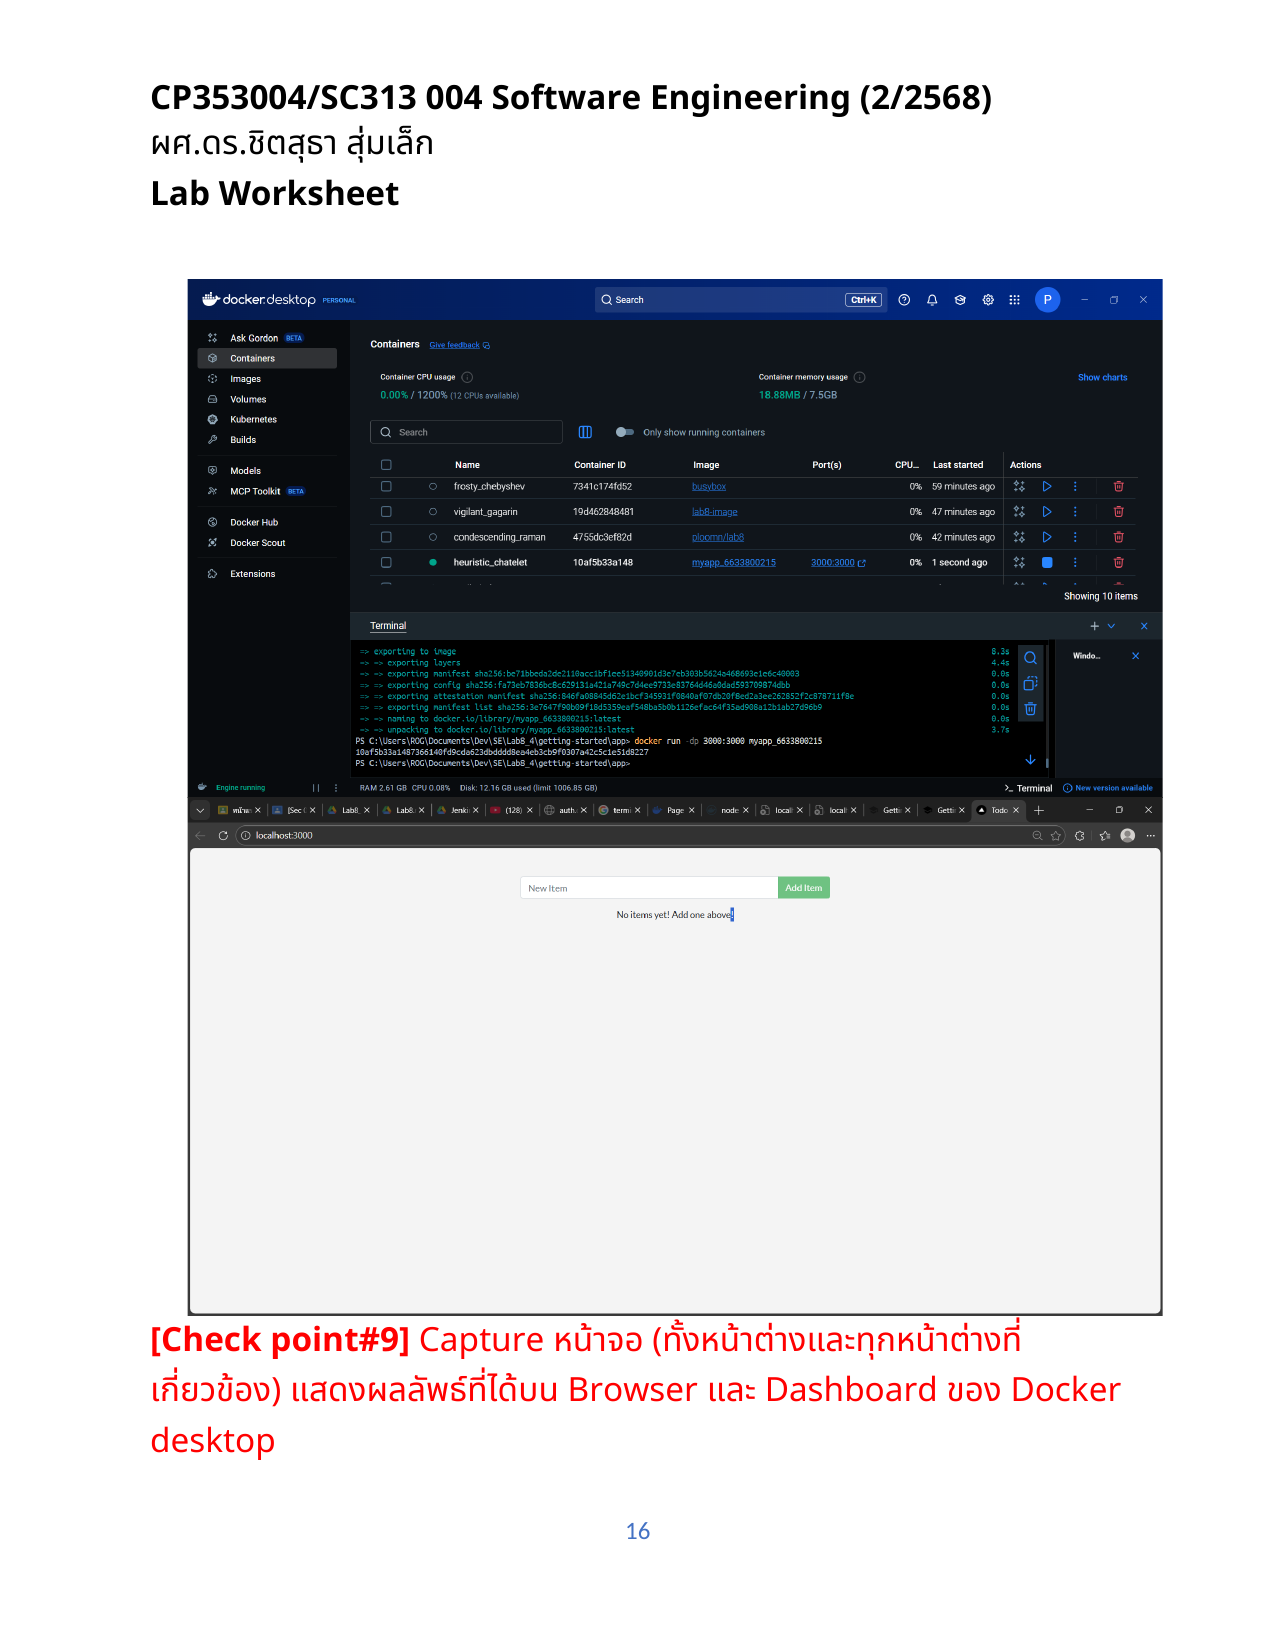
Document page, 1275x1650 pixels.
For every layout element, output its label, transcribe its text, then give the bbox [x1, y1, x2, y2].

text [Check point#9] Capture หน้าจอ (ทั้งหน้าต่างและทุกหน้าต่างที่เกี่ยวข้อง) แสดงผลลัพธ์ที่ได้บน Browser และ Dashboard ของ Docker desktop [150, 1316, 1125, 1462]
picture [187, 279, 1163, 1316]
